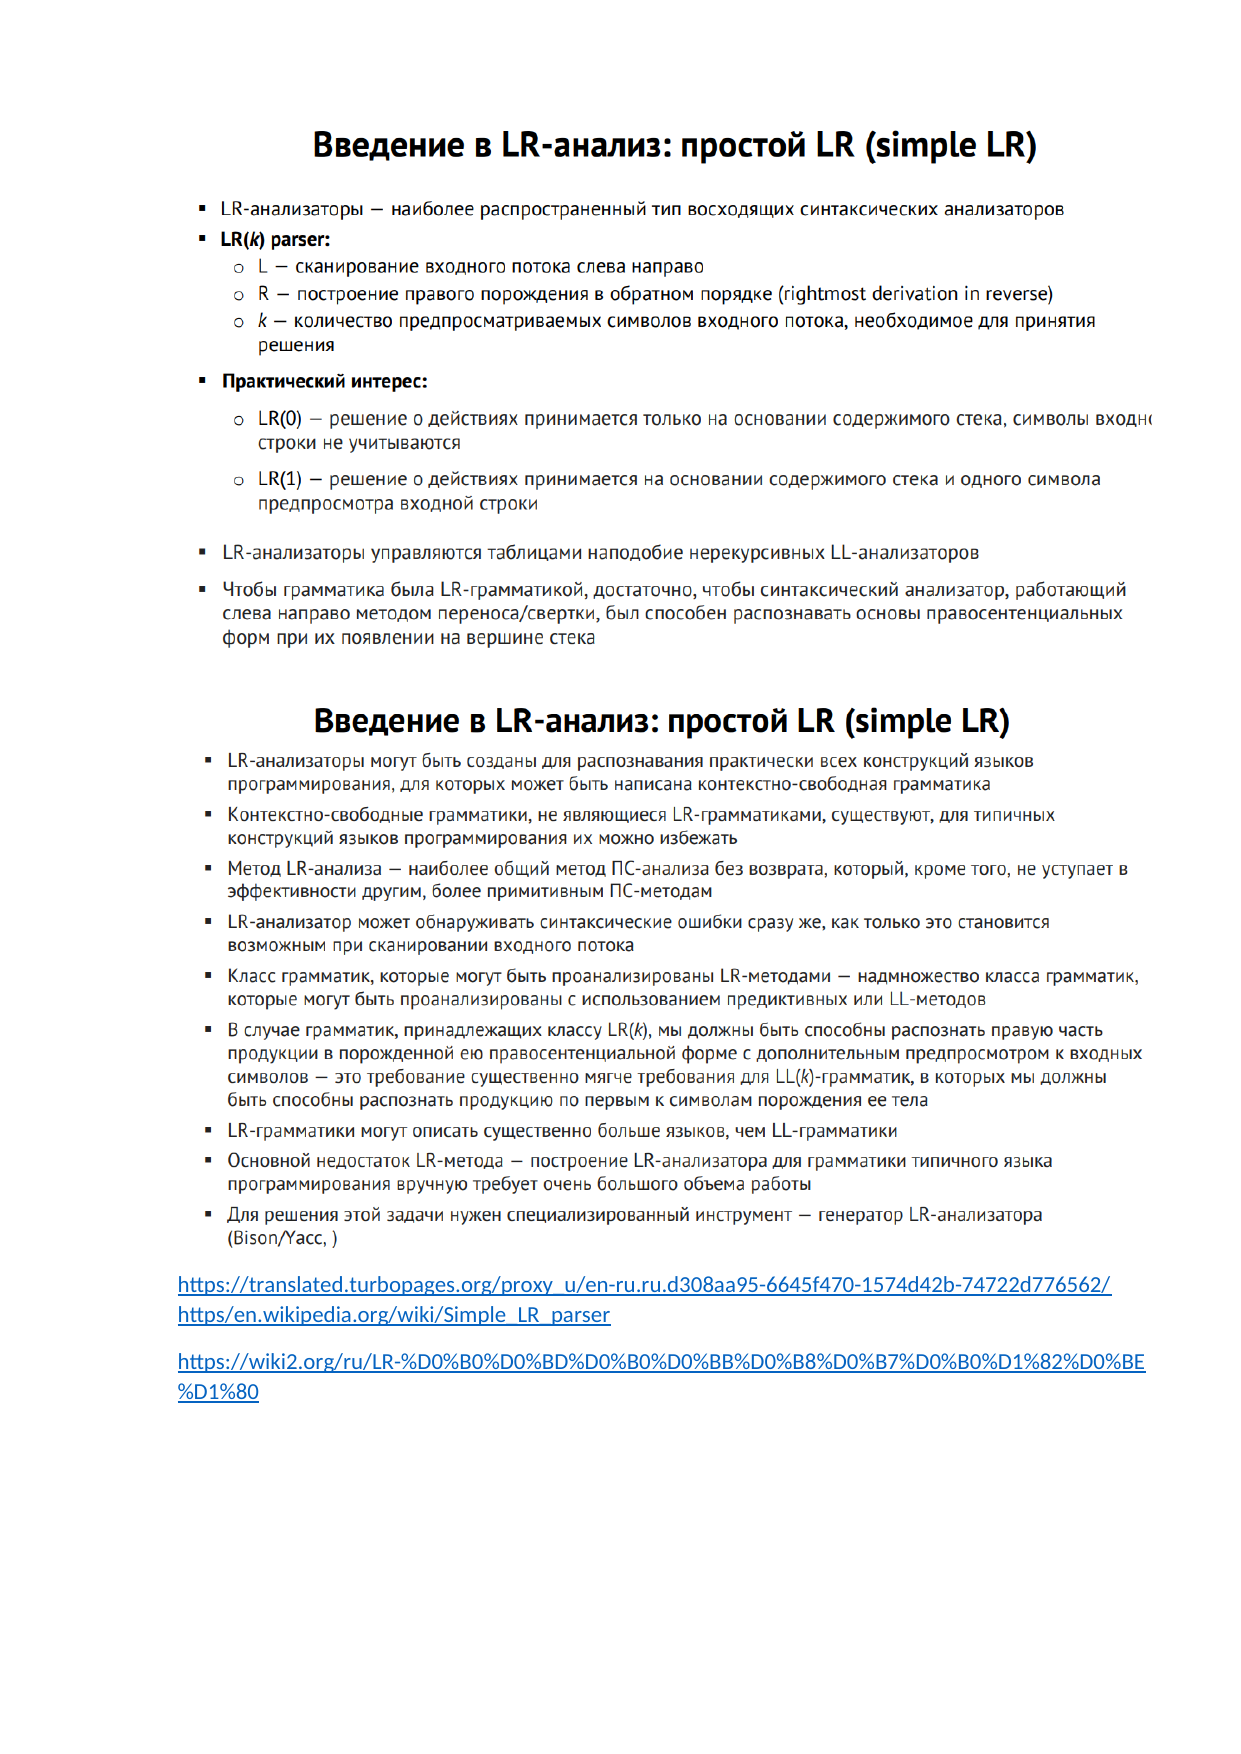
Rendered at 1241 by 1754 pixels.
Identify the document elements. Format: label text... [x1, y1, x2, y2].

text https://wiki2.org/ru/LR-%D0%B0%D0%BD%D0%B0%D0%BB%D0%B8%D0%B7%D0%B0%D1%82%D0%BE%D1%80 [177, 1347, 1152, 1405]
picture [177, 118, 1152, 670]
picture [177, 688, 1152, 1251]
text https://translated.turbopages.org/proxy_u/en-ru.ru.d308aa95-6645f470-1574d42b-74722d776562/https/en.wikipedia.org/wiki/Simple_LR_parser [177, 1270, 1152, 1328]
